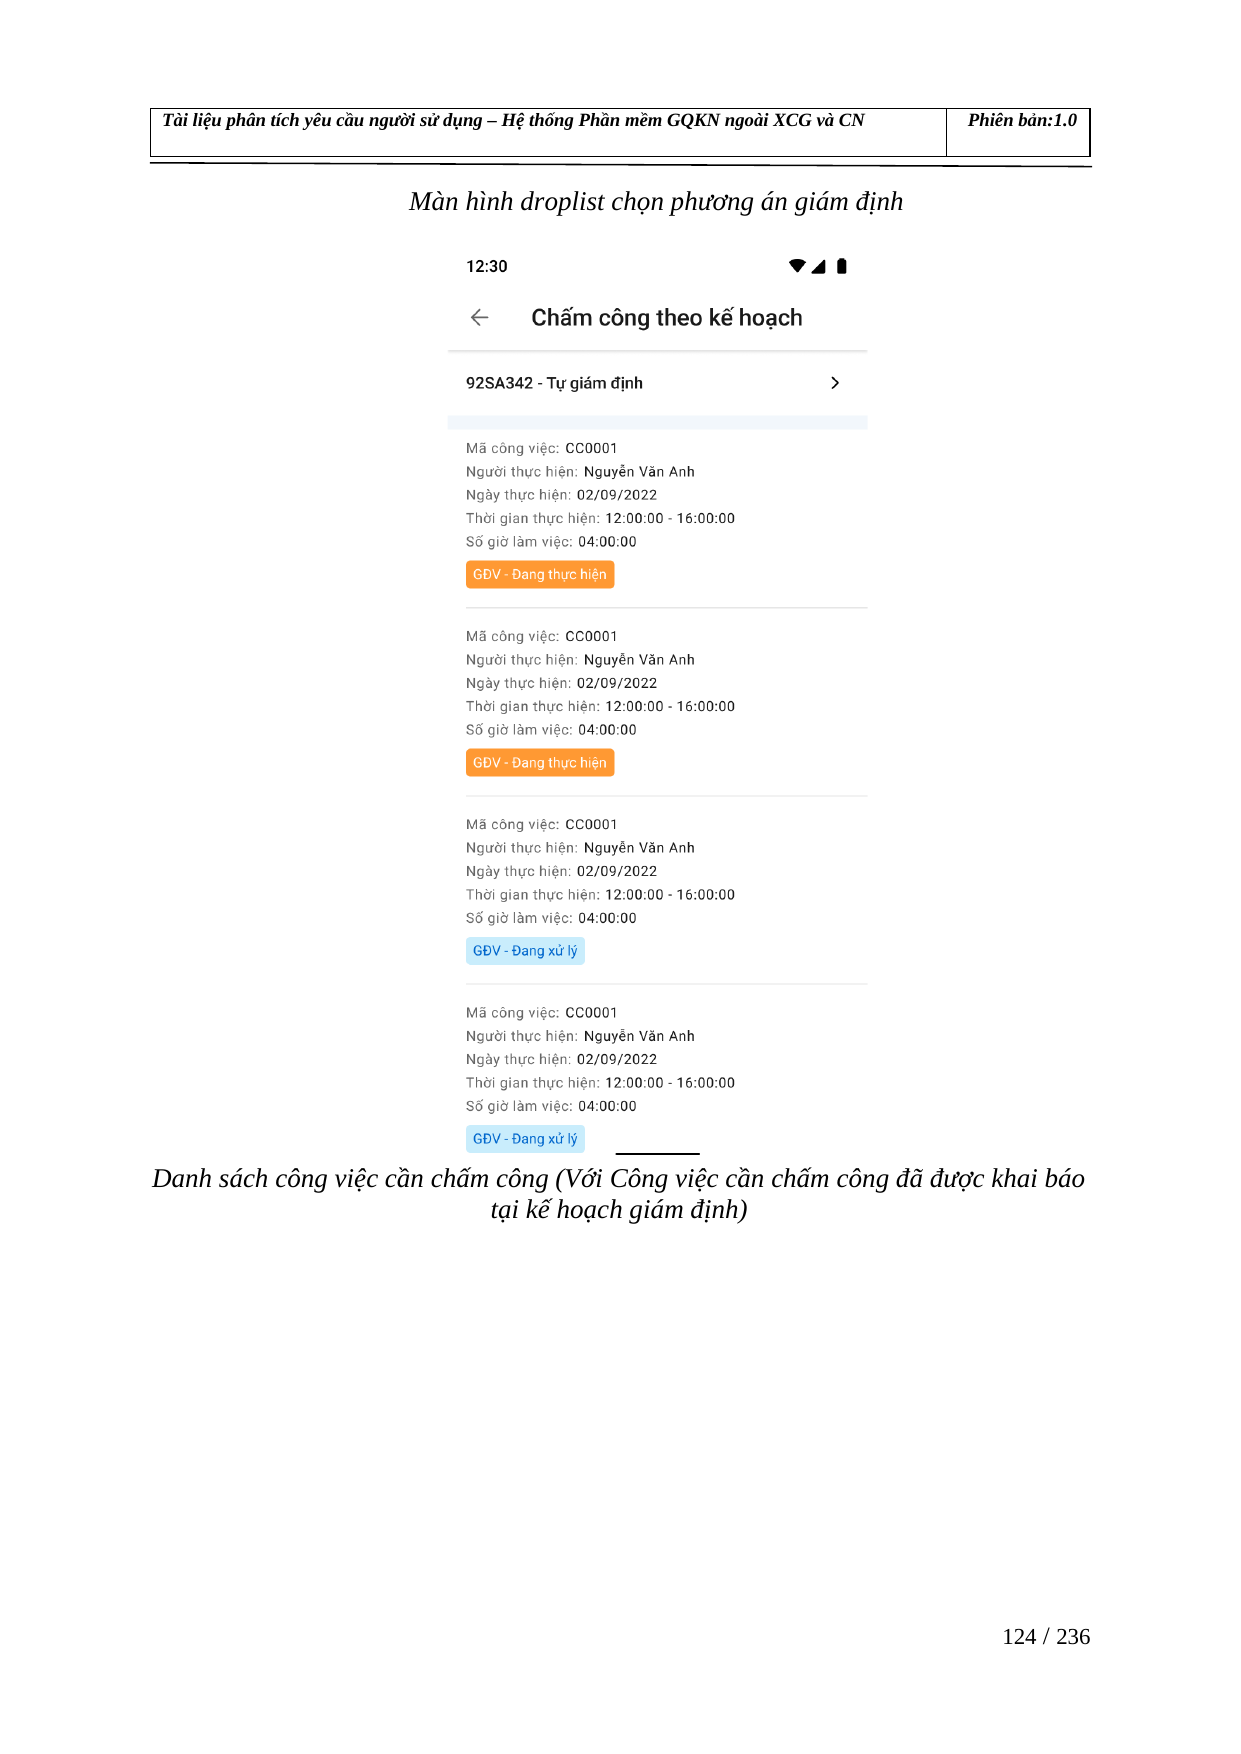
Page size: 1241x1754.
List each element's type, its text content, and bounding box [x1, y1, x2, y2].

picture [447, 247, 868, 1162]
text Màn hình droplist chọn phương án giám định [225, 185, 1090, 217]
text Danh sách công việc cần chấm công (Với Công việc cần chấm công đã được khai báo tại kế hoạch giám định) [150, 1162, 1090, 1224]
